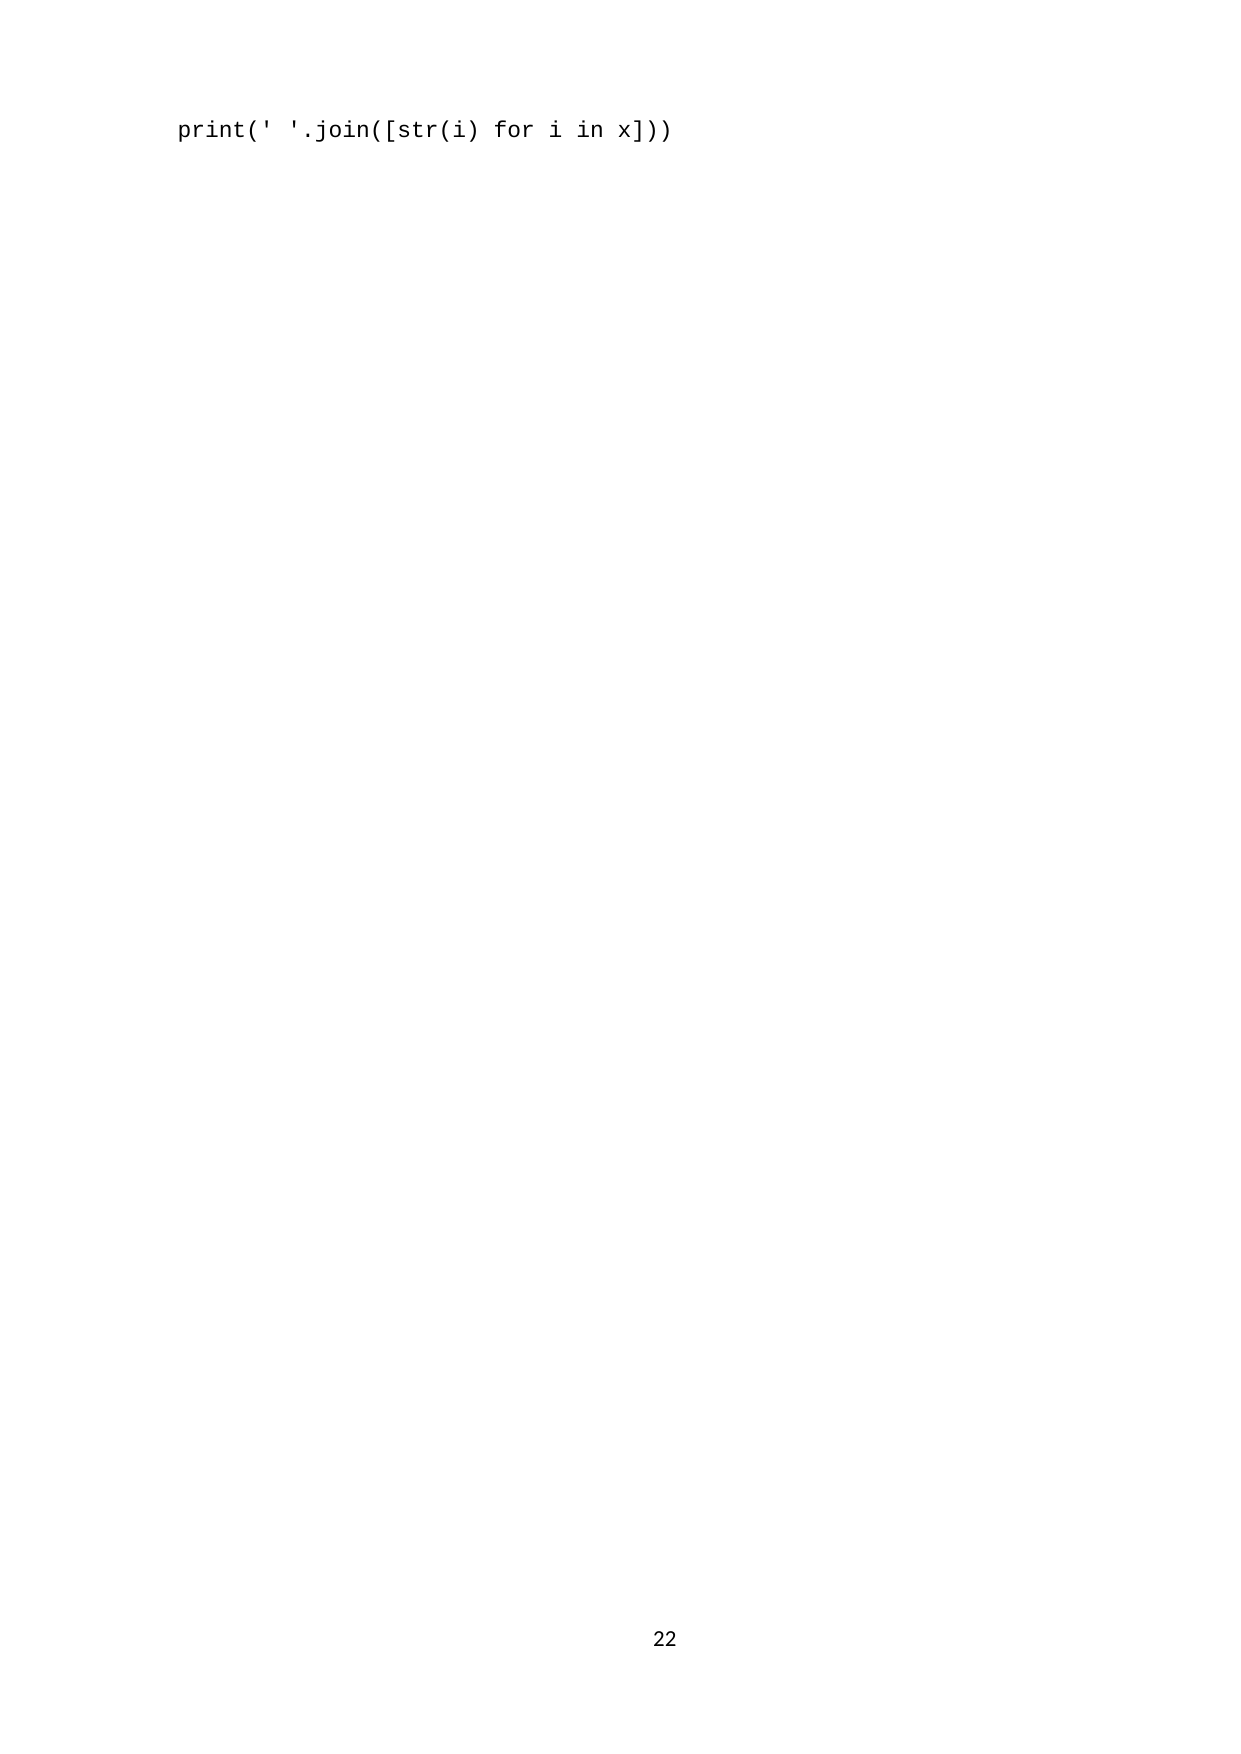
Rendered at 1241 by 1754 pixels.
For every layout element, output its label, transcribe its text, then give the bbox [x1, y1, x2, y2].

text print(' '.join([str(i) for i in x])) [177, 118, 1152, 174]
